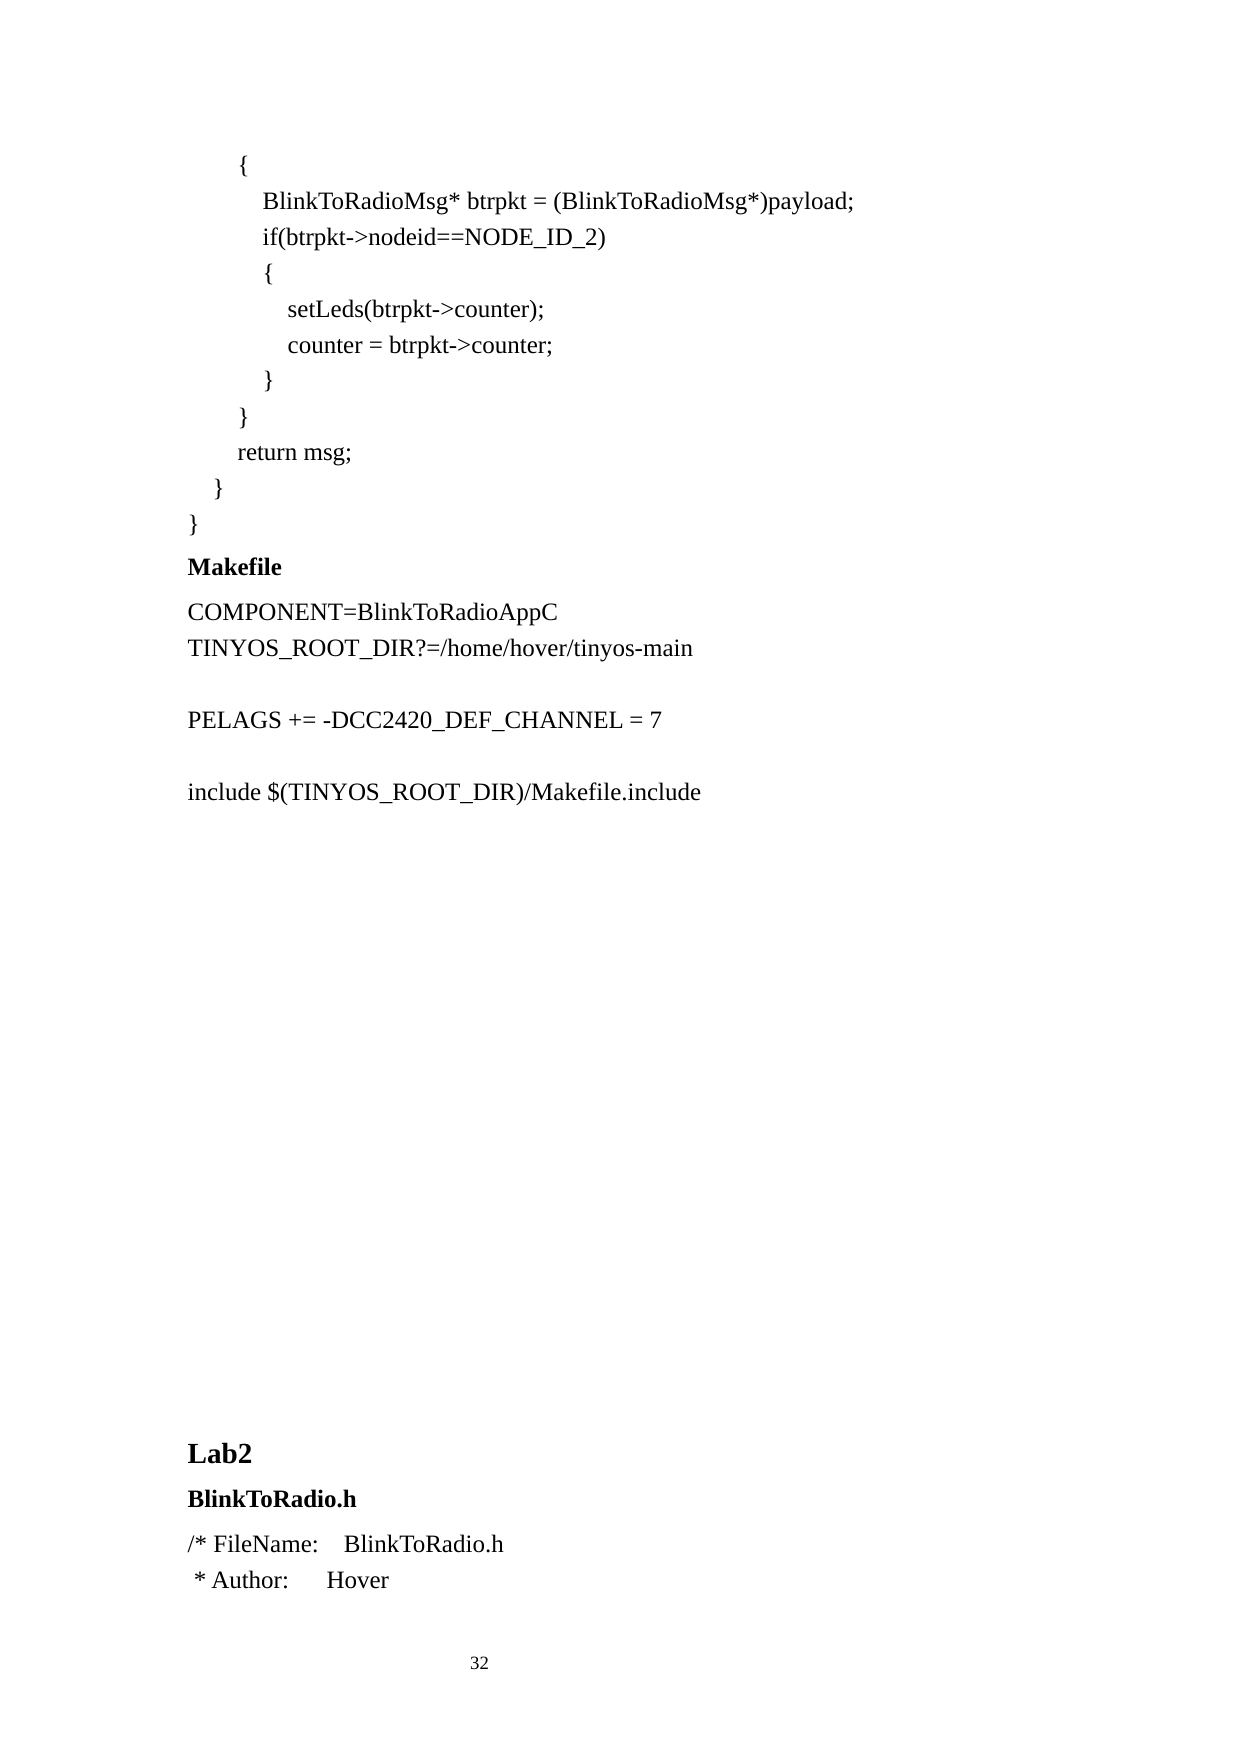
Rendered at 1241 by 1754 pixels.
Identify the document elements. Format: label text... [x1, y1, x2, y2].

text setLeds(btrpkt->counter); [187, 294, 1053, 322]
text include $(TINYOS_ROOT_DIR)/Makefile.include [187, 777, 1053, 805]
text { [187, 258, 1053, 287]
text return msg; [187, 437, 1053, 466]
text COMPONENT=BlinkToRadioAppC [187, 597, 1053, 626]
text } [187, 366, 1053, 394]
subtitle Lab2 [187, 1436, 1053, 1469]
text { [187, 150, 1053, 179]
text TINYOS_ROOT_DIR?=/home/hover/tinyos-main [187, 633, 1053, 662]
text PELAGS += -DCC2420_DEF_CHANNEL = 7 [187, 705, 1053, 733]
subtitle Makefile [187, 552, 1053, 580]
text } [187, 509, 1053, 538]
text /* FileName: BlinkToRadio.h [187, 1529, 1053, 1558]
text BlinkToRadioMsg* btrpkt = (BlinkToRadioMsg*)payload; [187, 186, 1053, 215]
subtitle BlinkToRadio.h [187, 1484, 1053, 1513]
text if(btrpkt->nodeid==NODE_ID_2) [187, 222, 1053, 251]
text * Author: Hover [187, 1566, 1053, 1594]
text } [187, 473, 1053, 502]
text } [187, 402, 1053, 430]
text counter = btrpkt->counter; [187, 330, 1053, 358]
